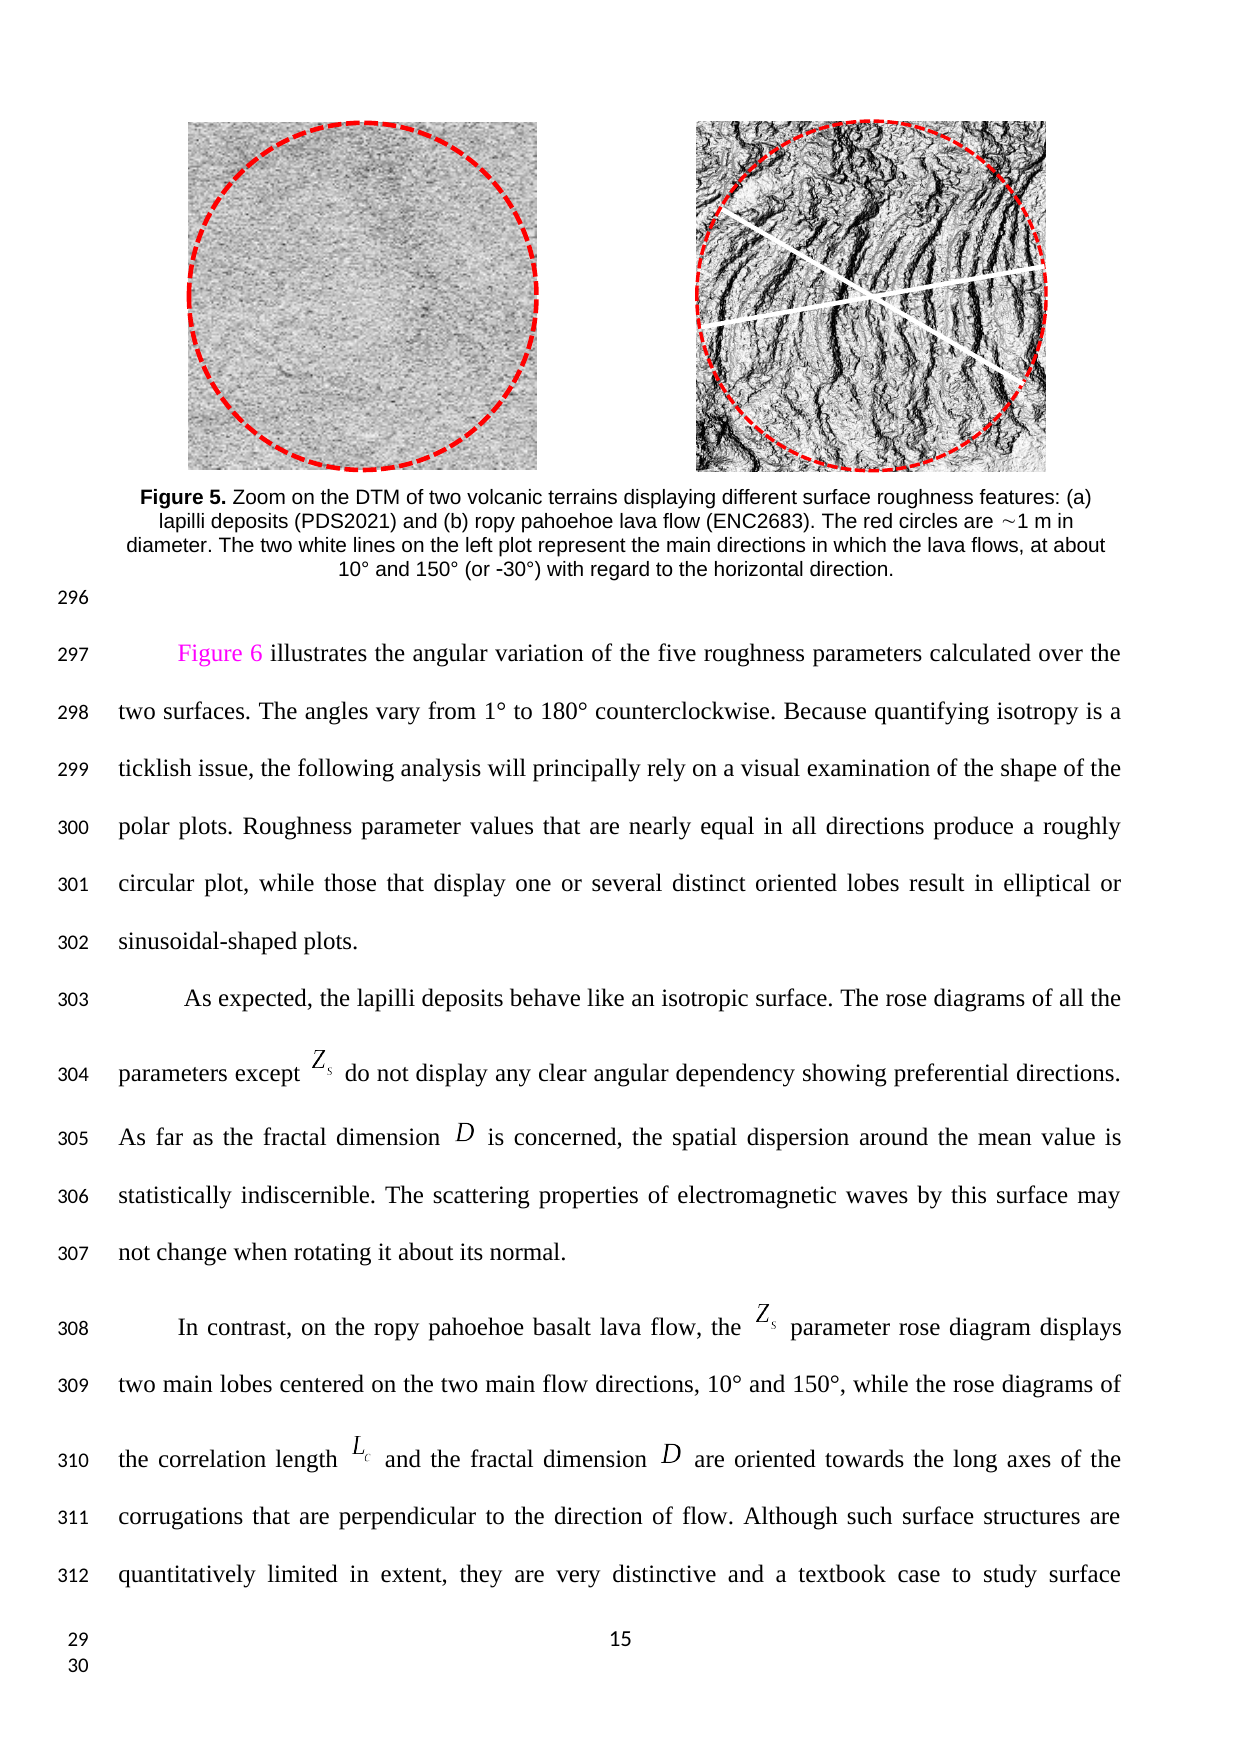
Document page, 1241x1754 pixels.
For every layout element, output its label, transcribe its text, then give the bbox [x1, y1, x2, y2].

text Figure 6 illustrates the angular variation of the five roughness parameters calculated over the two surfaces. The angles vary from 1° to 180° counterclockwise. Because quantifying isotropy is a ticklish issue, the following analysis will principally rely on a visual examination of the shape of the polar plots. Roughness parameter values that are nearly equal in all directions produce a roughly circular plot, while those that display one or several distinct oriented lobes result in elliptical or sinusoidal-shaped plots. [118, 638, 1122, 955]
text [118, 1295, 1122, 1588]
table_header [616, 118, 1125, 472]
text As expected, the lapilli deposits behave like an isotropic surface. The rose diagrams of all the parameters except do not display any clear angular dependency showing preferential directions. As far as the fractal dimension is concerned, the spatial dispersion around the mean value is statistically indiscernible. The scattering properties of electromagnetic waves by this surface may not change when rotating it about its normal. [118, 983, 1122, 1266]
table_header [107, 118, 616, 472]
table_cell Figure 5. Zoom on the DTM of two volcanic terrains displaying different surface roughness features: (a) lapilli deposits (PDS2021) and (b) ropy pahoehoe lava flow (ENC2683). The red circles are 1 m in diameter. The two white lines on the left plot represent the main directions in which the lava flows, at about 10° and 150° (or 30°) with regard to the horizontal direction. [107, 473, 1125, 581]
